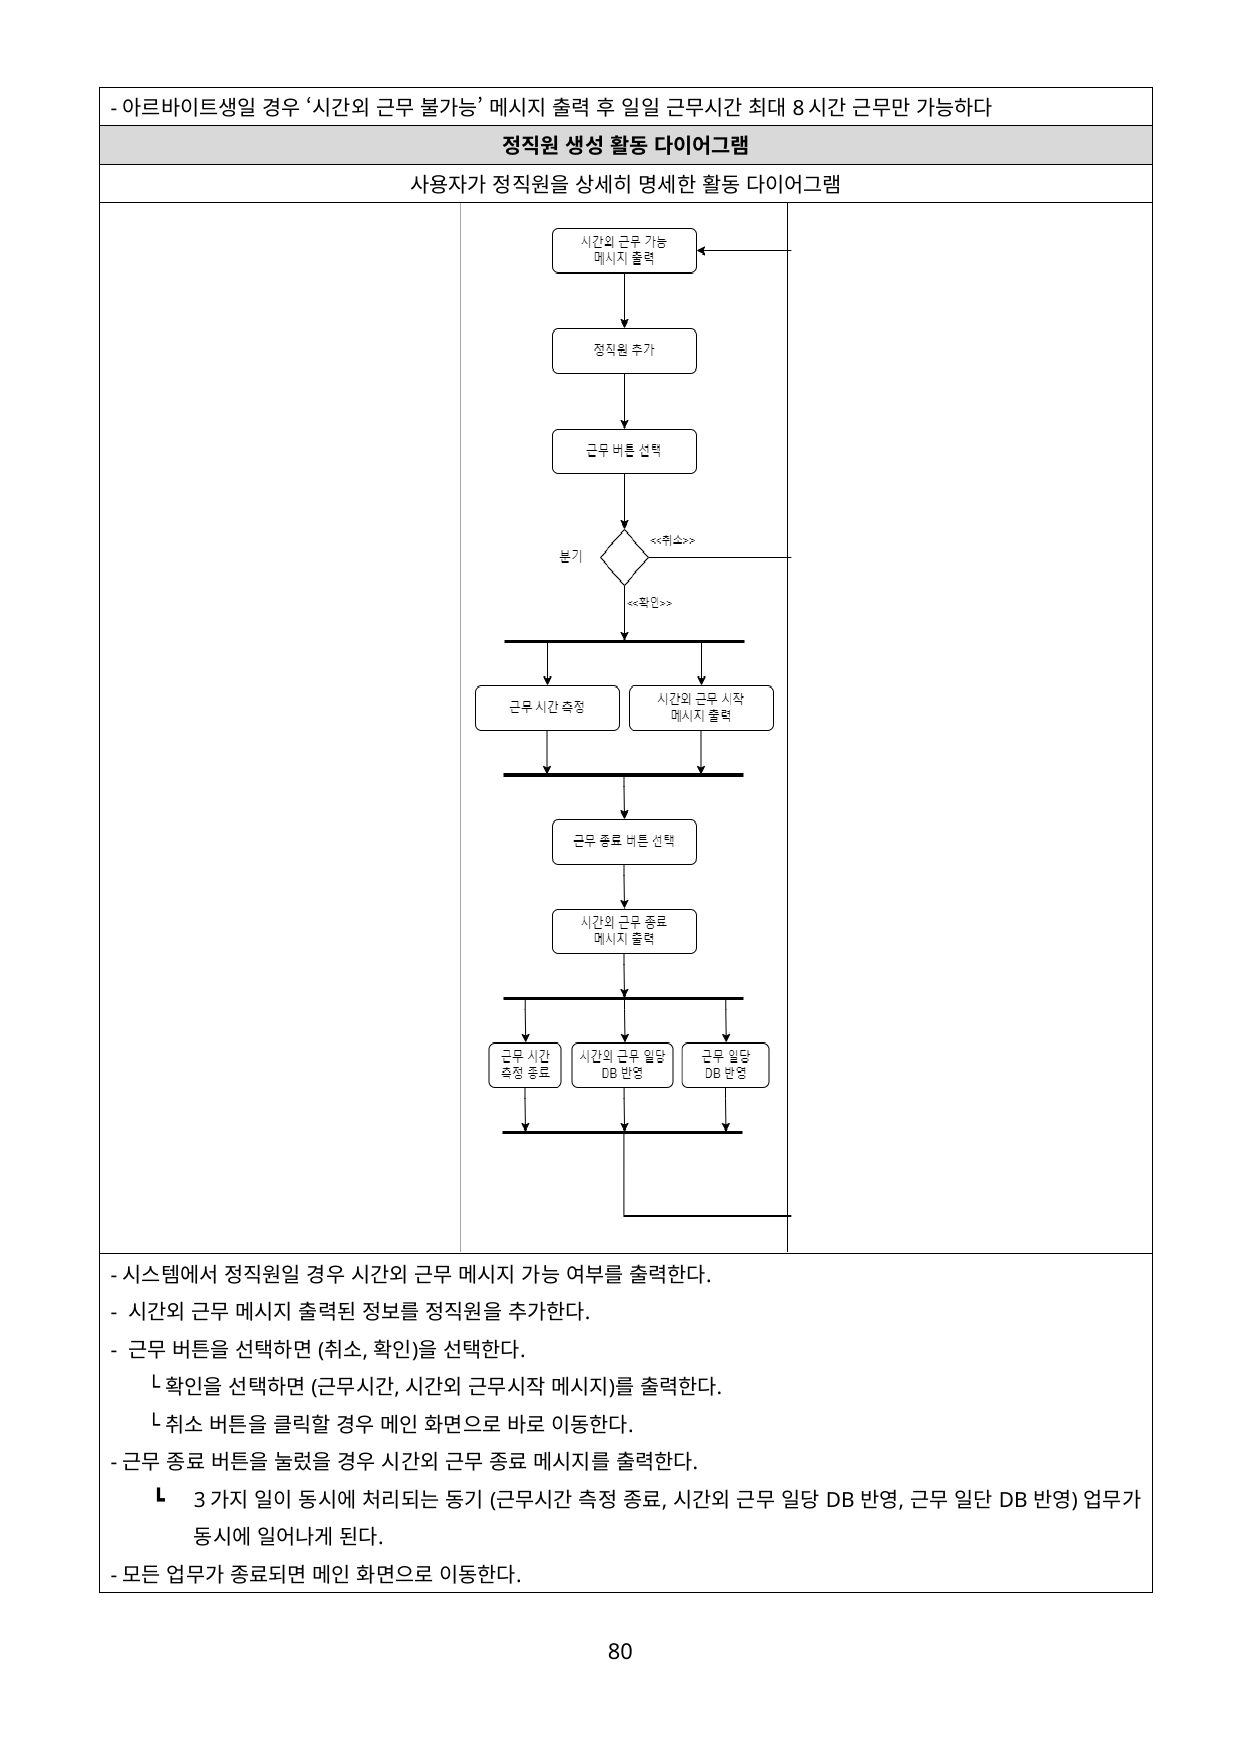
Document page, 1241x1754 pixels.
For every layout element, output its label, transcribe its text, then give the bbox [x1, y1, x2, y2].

table_cell 시스템에서 정직원일 경우 시간외 근무 메시지 가능 여부를 출력한다. 시간외 근무 메시지 출력된 정보를 정직원을 추가한다. 근무 버튼을 선택하면 (취소, 확인)을 선택한다. 확인을 선택하면 (근무시간, 시간외 근무시작 메시지)를 출력한다. 취소 버튼을 클릭할 경우 메인 화면으로 바로 이동한다. 근무 종료 버튼을 눌렀을 경우 시간외 근무 종료 메시지를 출력한다. 3가지 일이 동시에 처리되는 동기 (근무시간 측정 종료, 시간외 근무 일당 DB 반영, 근무 일단 DB 반영) 업무가 동시에 일어나게 된다. 모든 업무가 종료되면 메인 화면으로 이동한다. [100, 1254, 1152, 1592]
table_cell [100, 88, 1152, 125]
table_cell 사용자가 정직원을 상세히 명세한 활동 다이어그램 [100, 165, 1152, 202]
table_cell [100, 203, 1152, 1253]
table_cell 정직원 생성 활동 다이어그램 [100, 126, 1152, 164]
picture [460, 203, 792, 1252]
